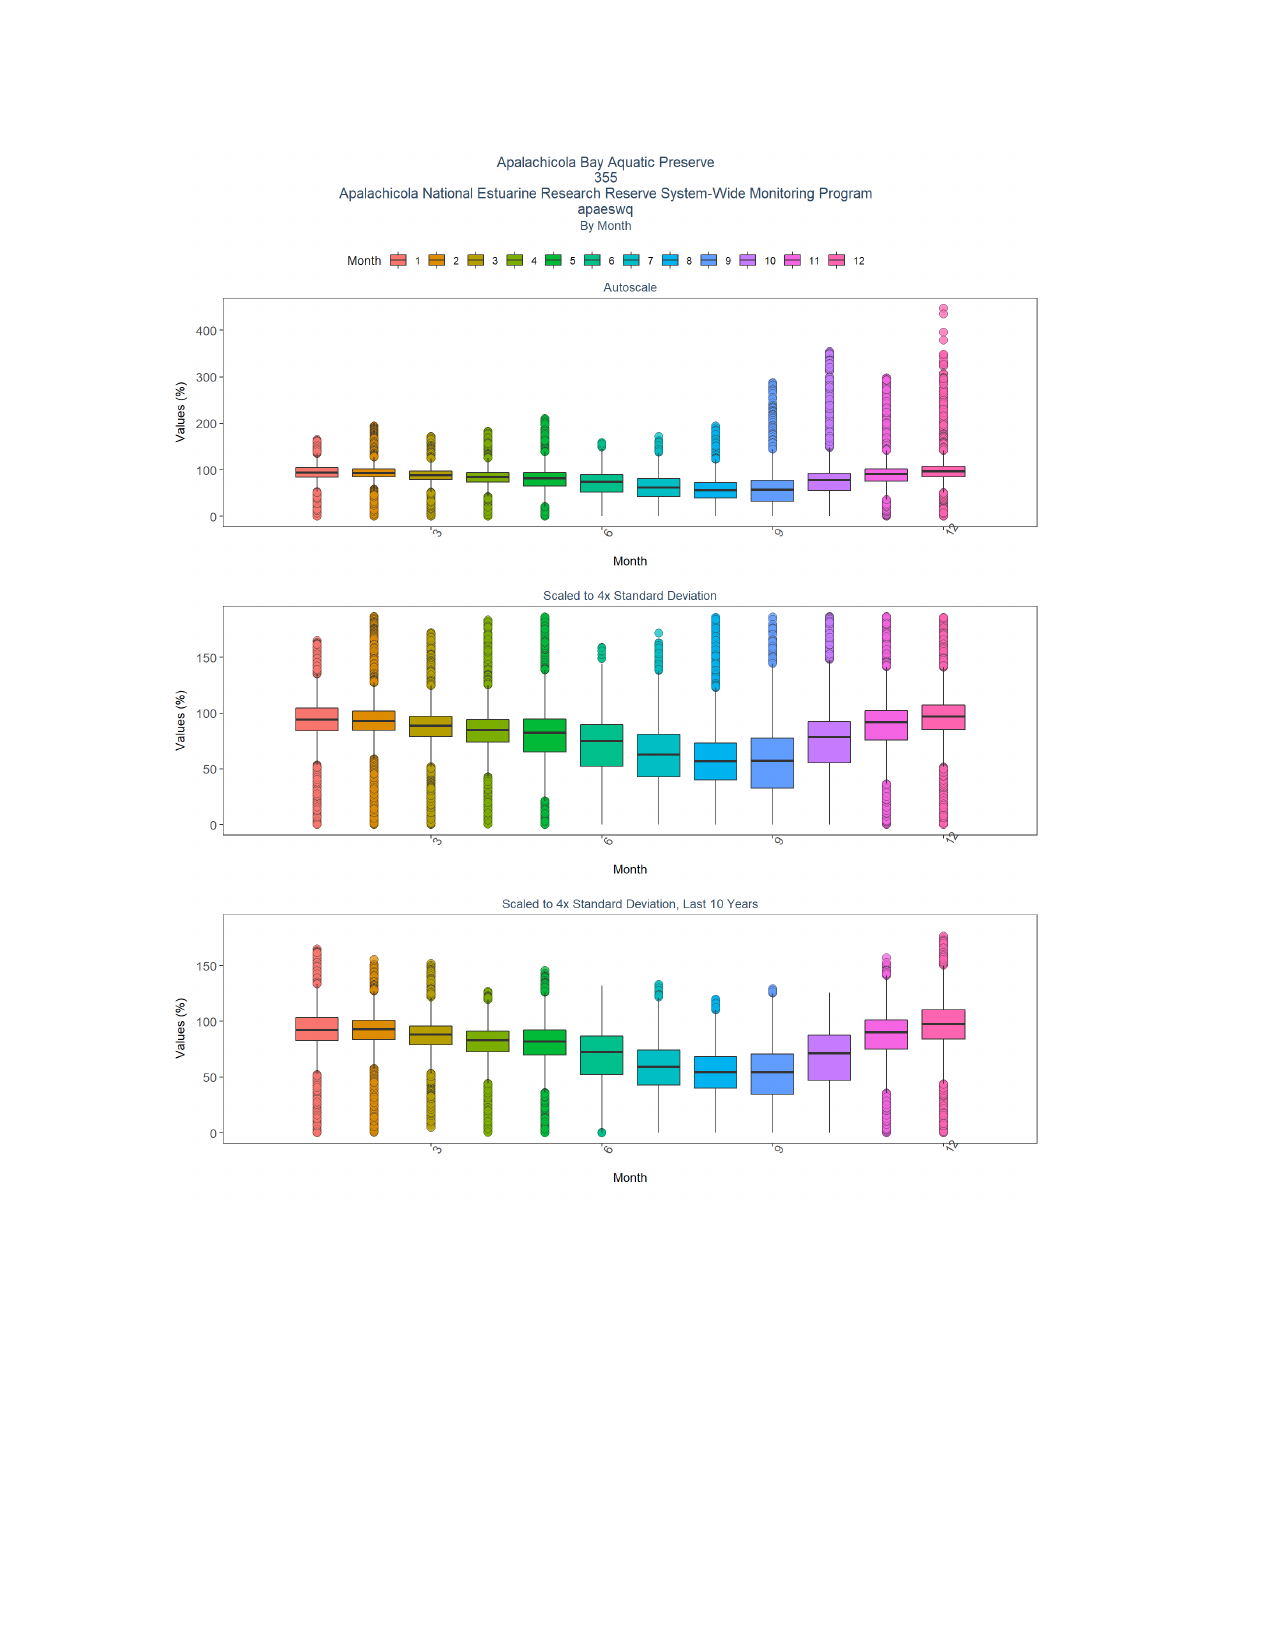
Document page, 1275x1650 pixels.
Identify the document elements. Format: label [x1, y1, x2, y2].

picture [168, 150, 1044, 1200]
